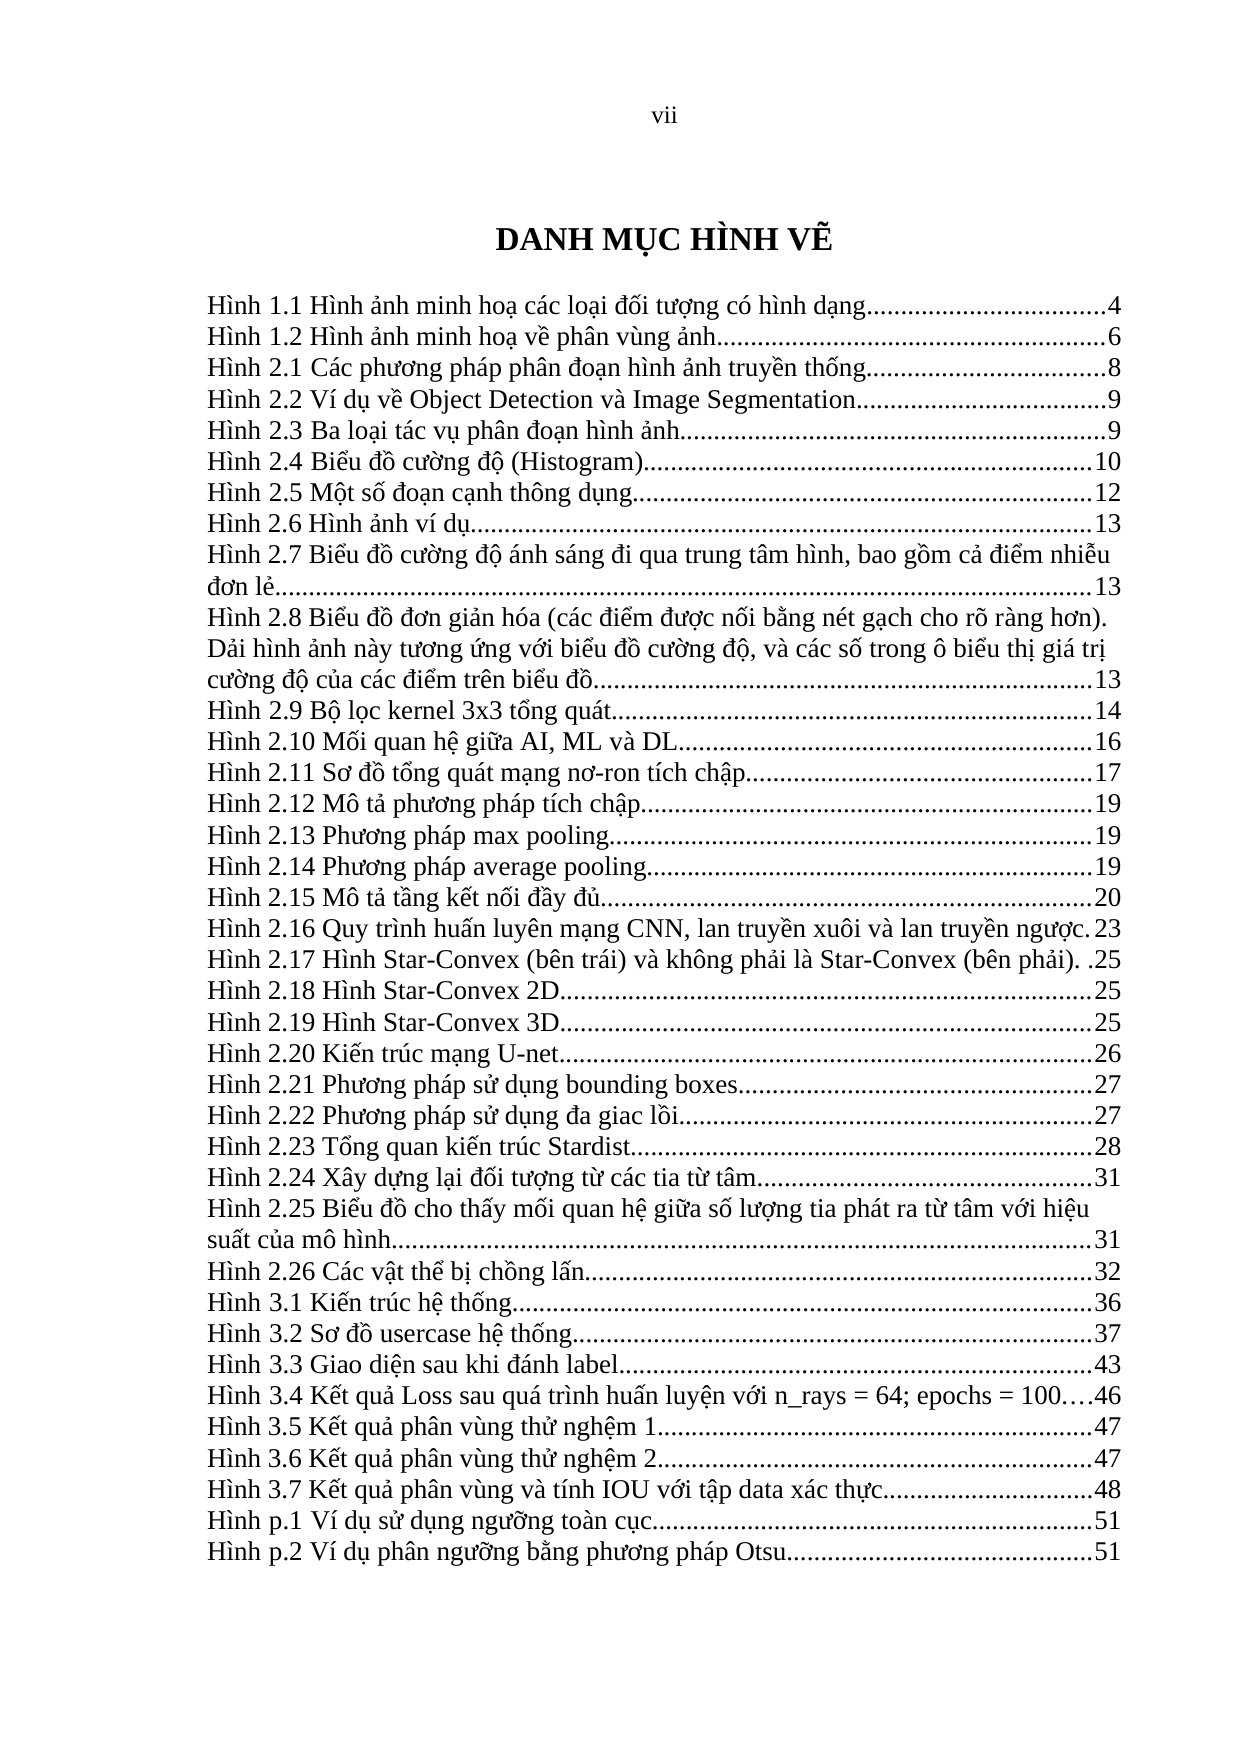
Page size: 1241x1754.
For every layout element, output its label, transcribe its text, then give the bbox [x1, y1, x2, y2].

text Hình 1.1 Hình ảnh minh hoạ các loại đối tượng có hình dạng 4 [207, 289, 1122, 320]
text Hình 1.2 Hình ảnh minh hoạ về phân vùng ảnh 6 [207, 320, 1122, 352]
text Hình 3.7 Kết quả phân vùng và tính IOU với tập data xác thực 48 [207, 1473, 1122, 1504]
text Hình 2.2 Ví dụ về Object Detection và Image Segmentation 9 [207, 383, 1122, 414]
text Hình 2.8 Biểu đồ đơn giản hóa (các điểm được nối bằng nét gạch cho rõ ràng hơn). Dải hình ảnh này tương ứng với biểu đồ cường độ, và các số trong ô biểu thị giá trị cường độ của các điểm trên biểu đồ. 13 [207, 601, 1122, 694]
text Hình 2.21 Phương pháp sử dụng bounding boxes 27 [207, 1068, 1122, 1099]
text Hình 2.3 Ba loại tác vụ phân đoạn hình ảnh 9 [207, 414, 1122, 445]
text Hình 2.7 Biểu đồ cường độ ánh sáng đi qua trung tâm hình, bao gồm cả điểm nhiễu đơn lẻ 13 [207, 538, 1122, 601]
text Hình 3.4 Kết quả Loss sau quá trình huấn luyện với n_rays = 64; epochs = 100 46 [207, 1379, 1122, 1411]
text Hình 2.22 Phương pháp sử dụng đa giac lồi 27 [207, 1099, 1122, 1130]
text Hình 2.11 Sơ đồ tổng quát mạng nơ-ron tích chập 17 [207, 756, 1122, 788]
text Hình 2.1 Các phương pháp phân đoạn hình ảnh truyền thống 8 [207, 352, 1122, 383]
text Hình 2.13 Phương pháp max pooling 19 [207, 819, 1122, 850]
text Hình 2.12 Mô tả phương pháp tích chập 19 [207, 788, 1122, 819]
text Hình 2.10 Mối quan hệ giữa AI, ML và DL 16 [207, 725, 1122, 756]
text Hình 2.14 Phương pháp average pooling 19 [207, 850, 1122, 881]
text Hình 3.3 Giao diện sau khi đánh label 43 [207, 1348, 1122, 1379]
text Hình 2.16 Quy trình huấn luyên mạng CNN, lan truyền xuôi và lan truyền ngược 23 [207, 912, 1122, 943]
text Hình 2.4 Biểu đồ cường độ (Histogram) 10 [207, 445, 1122, 476]
text Hình 2.18 Hình Star-Convex 2D 25 [207, 974, 1122, 1006]
text Hình 2.9 Bộ lọc kernel 3x3 tổng quát 14 [207, 694, 1122, 725]
text Hình p.1 Ví dụ sử dụng ngưỡng toàn cục 51 [207, 1504, 1122, 1535]
text Hình p.2 Ví dụ phân ngưỡng bằng phương pháp Otsu 51 [207, 1535, 1122, 1566]
subtitle DANH MỤC HÌNH VẼ [207, 219, 1122, 258]
text Hình 3.1 Kiến trúc hệ thống 36 [207, 1286, 1122, 1317]
text Hình 2.15 Mô tả tầng kết nối đầy đủ 20 [207, 881, 1122, 912]
text Hình 3.5 Kết quả phân vùng thử nghệm 1 47 [207, 1411, 1122, 1442]
text Hình 2.5 Một số đoạn cạnh thông dụng 12 [207, 476, 1122, 507]
text Hình 2.19 Hình Star-Convex 3D 25 [207, 1006, 1122, 1037]
text Hình 2.26 Các vật thể bị chồng lấn 32 [207, 1255, 1122, 1286]
text Hình 2.6 Hình ảnh ví dụ 13 [207, 507, 1122, 538]
text Hình 2.20 Kiến trúc mạng U-net 26 [207, 1037, 1122, 1068]
text Hình 3.2 Sơ đồ usercase hệ thống 37 [207, 1317, 1122, 1348]
text Hình 2.23 Tổng quan kiến trúc Stardist 28 [207, 1130, 1122, 1161]
text Hình 2.24 Xây dựng lại đối tượng từ các tia từ tâm 31 [207, 1161, 1122, 1192]
text Hình 2.25 Biểu đồ cho thấy mối quan hệ giữa số lượng tia phát ra từ tâm với hiệu suất của mô hình 31 [207, 1192, 1122, 1255]
text Hình 3.6 Kết quả phân vùng thử nghệm 2 47 [207, 1442, 1122, 1473]
text Hình 2.17 Hình Star-Convex (bên trái) và không phải là Star-Convex (bên phải) 25 [207, 943, 1122, 974]
